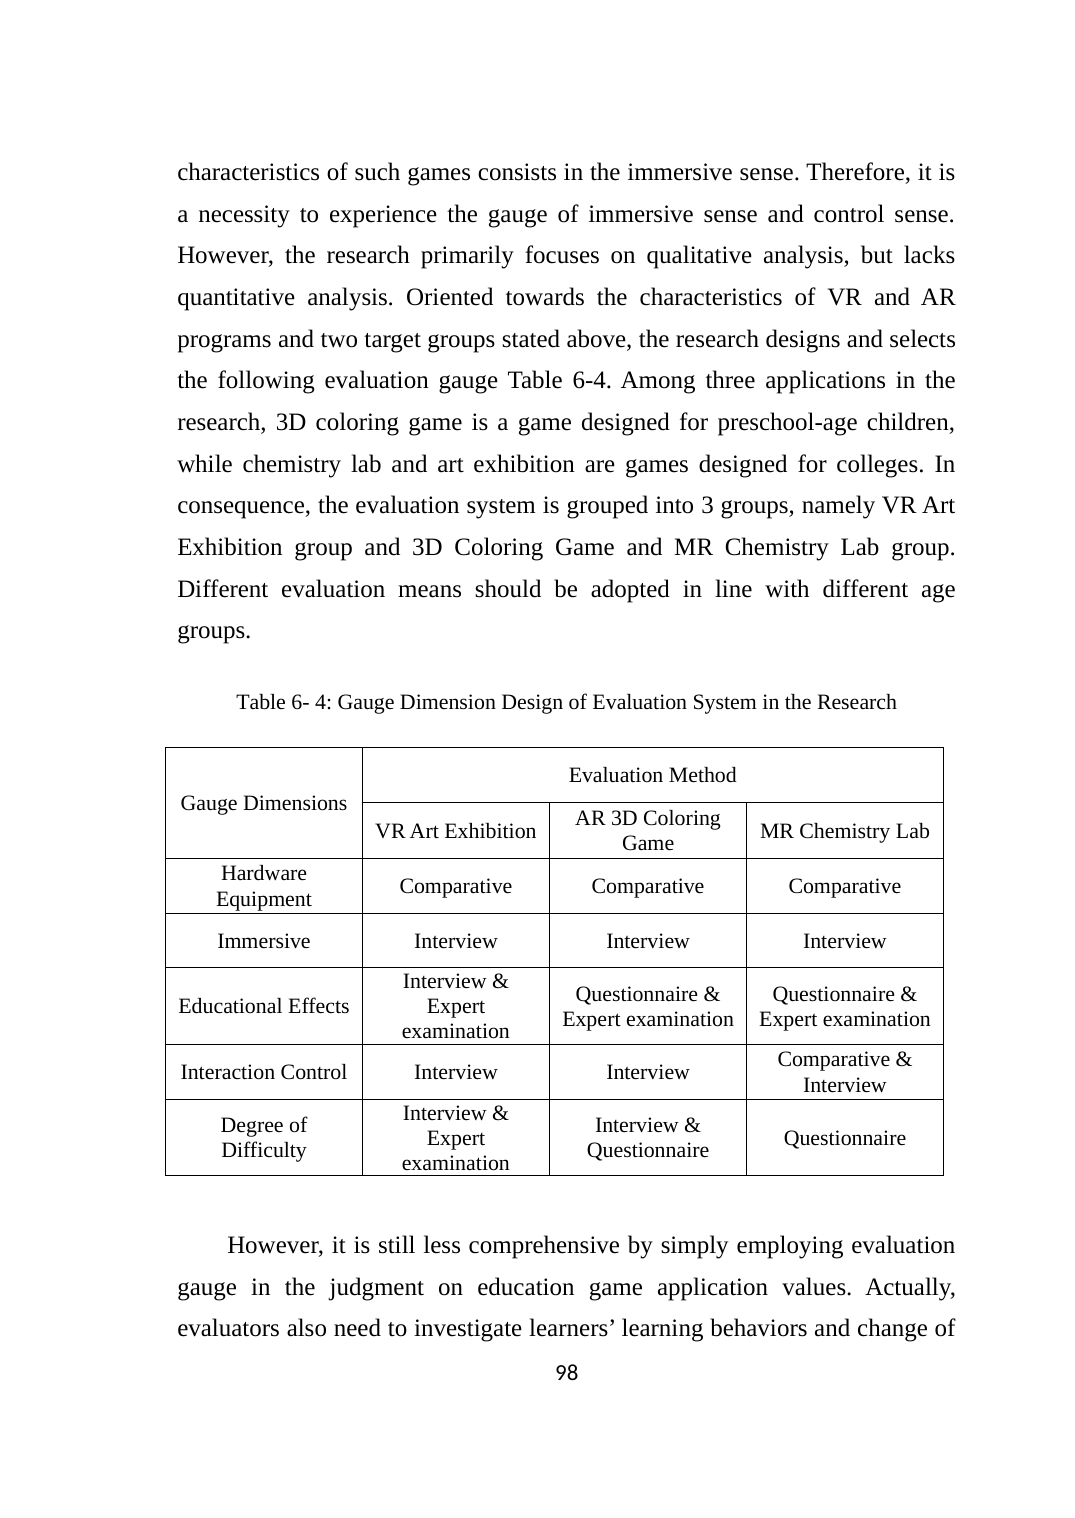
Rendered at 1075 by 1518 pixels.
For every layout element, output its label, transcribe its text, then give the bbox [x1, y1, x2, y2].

table_cell Interview [363, 1045, 549, 1098]
table_cell Questionnaire [747, 1100, 943, 1175]
table_header Evaluation Method [363, 748, 943, 802]
table_cell Interaction Control [166, 1045, 362, 1098]
table_cell Hardware Equipment [166, 859, 362, 912]
table_cell Comparative [363, 859, 549, 912]
table_cell AR 3D Coloring Game [550, 803, 746, 858]
table_cell Comparative [550, 859, 746, 912]
table_cell Interview & Expert examination [363, 1100, 549, 1175]
table_cell Degree of Difficulty [166, 1100, 362, 1175]
table_cell Interview [550, 1045, 746, 1098]
table_cell Interview [550, 914, 746, 967]
table_cell Interview & Expert examination [363, 968, 549, 1044]
table_cell Comparative & Interview [747, 1045, 943, 1098]
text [177, 147, 956, 647]
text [177, 1220, 956, 1345]
table_header Gauge Dimensions [166, 748, 362, 858]
table_cell Educational Effects [166, 968, 362, 1044]
table_cell Interview [747, 914, 943, 967]
table_cell Interview & Questionnaire [550, 1100, 746, 1175]
table_cell MR Chemistry Lab [747, 803, 943, 858]
table_cell Questionnaire & Expert examination [747, 968, 943, 1044]
table_cell Questionnaire & Expert examination [550, 968, 746, 1044]
text Table 6- 4: Gauge Dimension Design of Evaluation System in the Research [177, 689, 956, 714]
table_cell Interview [363, 914, 549, 967]
table_cell Comparative [747, 859, 943, 912]
table_cell Immersive [166, 914, 362, 967]
table_cell VR Art Exhibition [363, 803, 549, 858]
